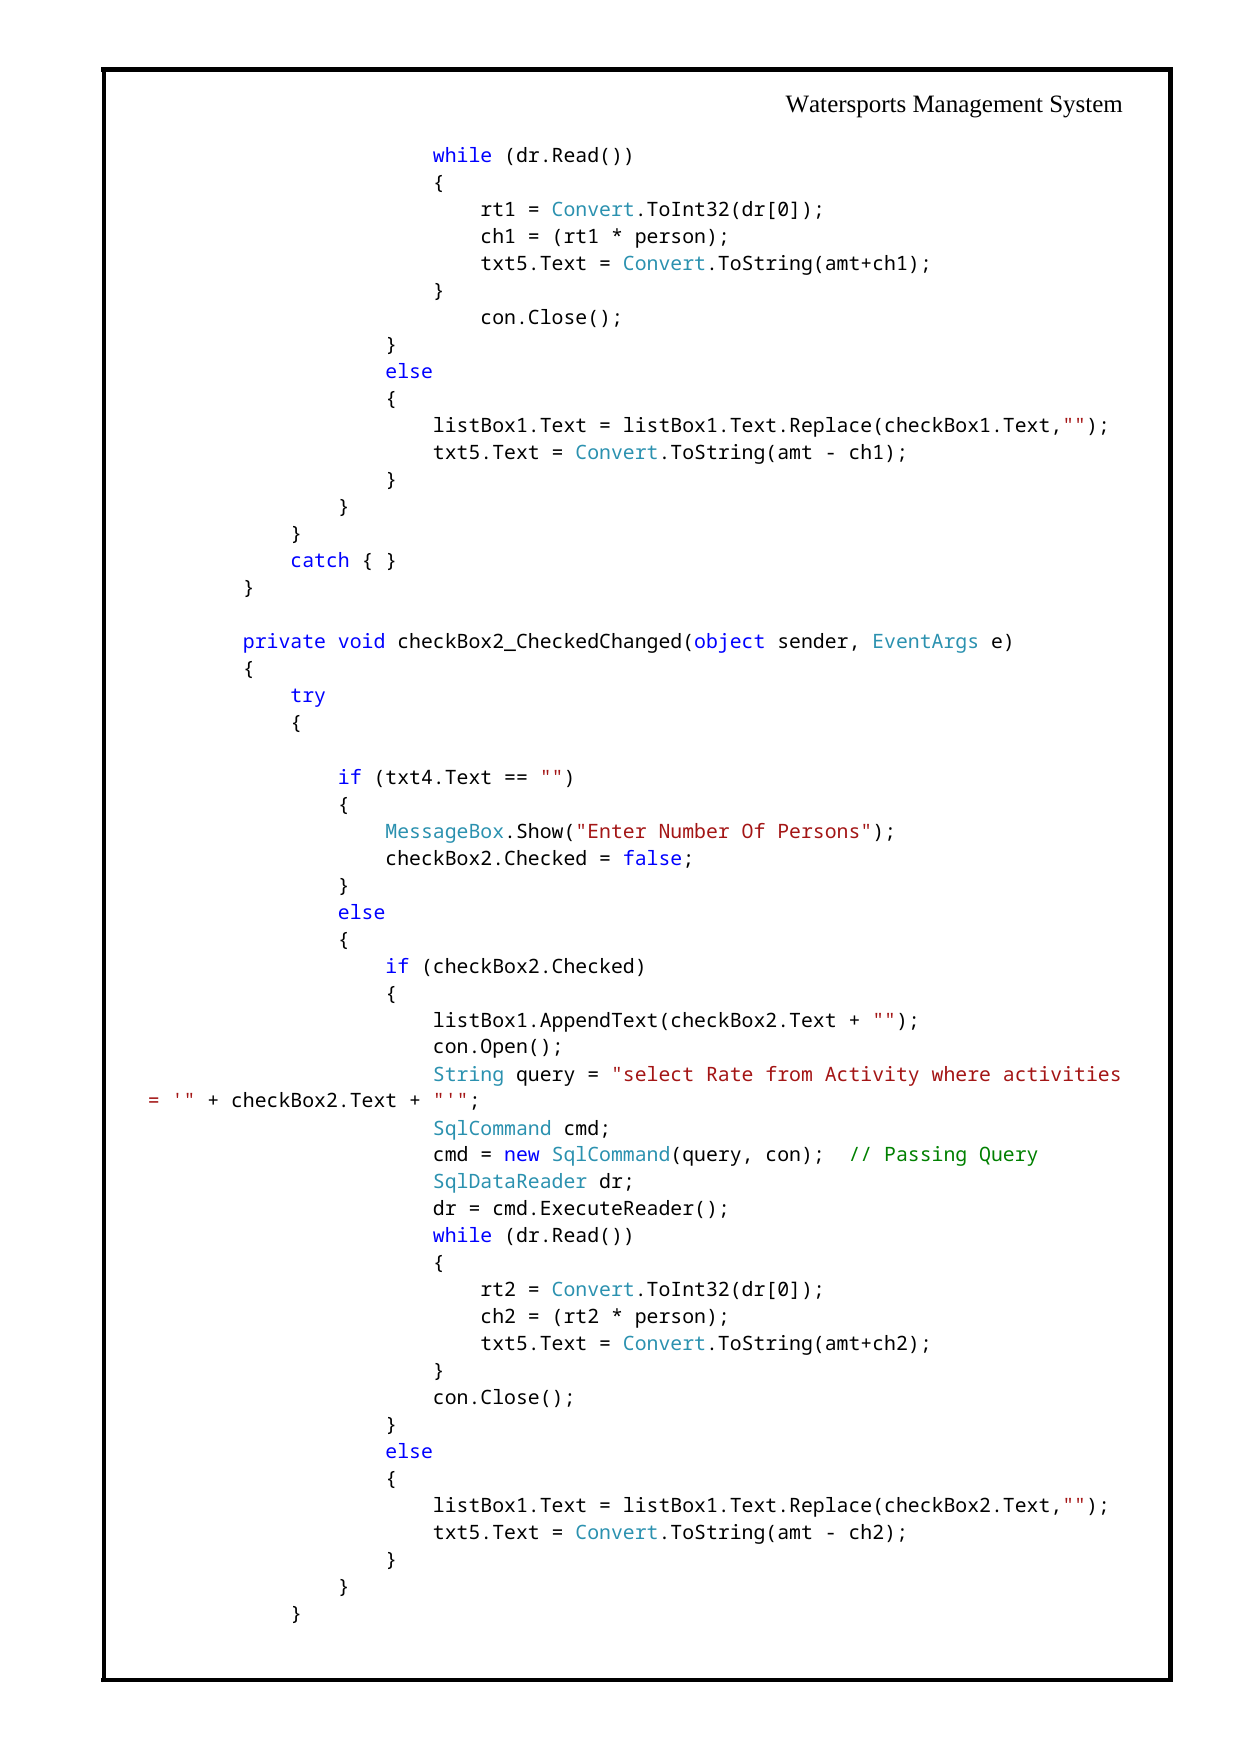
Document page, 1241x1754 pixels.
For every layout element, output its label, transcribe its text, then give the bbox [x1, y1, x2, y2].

text con.Close(); [148, 1383, 1137, 1411]
text try [148, 681, 1137, 708]
text con.Open(); [148, 1033, 1137, 1060]
text { [148, 384, 1137, 411]
text } [148, 465, 1137, 492]
text catch { } [148, 546, 1137, 573]
text } [148, 1545, 1137, 1572]
text checkBox2.Checked = false; [148, 844, 1137, 871]
text rt2 = Convert.ToInt32(dr[0]); [148, 1276, 1137, 1303]
text } [148, 573, 1137, 600]
text { [148, 708, 1137, 735]
text while (dr.Read()) [148, 1222, 1137, 1249]
text con.Close(); [148, 303, 1137, 330]
text rt1 = Convert.ToInt32(dr[0]); [148, 195, 1137, 222]
text dr = cmd.ExecuteReader(); [148, 1195, 1137, 1222]
text { [148, 168, 1137, 195]
text } [148, 871, 1137, 898]
text } [148, 1411, 1137, 1437]
text txt5.Text = Convert.ToString(amt+ch1); [148, 249, 1137, 276]
text { [148, 1464, 1137, 1491]
text ch1 = (rt1 * person); [148, 222, 1137, 249]
text MessageBox.Show("Enter Number Of Persons"); [148, 817, 1137, 844]
text listBox1.Text = listBox1.Text.Replace(checkBox1.Text,""); [148, 411, 1137, 438]
text { [148, 654, 1137, 681]
text txt5.Text = Convert.ToString(amt - ch2); [148, 1518, 1137, 1545]
text while (dr.Read()) [148, 141, 1137, 168]
text } [148, 276, 1137, 303]
text { [148, 790, 1137, 817]
text else [148, 357, 1137, 384]
text SqlCommand cmd; [148, 1114, 1137, 1141]
text else [148, 1437, 1137, 1464]
text } [148, 1599, 1137, 1626]
text txt5.Text = Convert.ToString(amt+ch2); [148, 1329, 1137, 1357]
text { [148, 1249, 1137, 1276]
text if (txt4.Text == "") [148, 763, 1137, 790]
text ch2 = (rt2 * person); [148, 1303, 1137, 1329]
text { [148, 979, 1137, 1006]
text } [148, 1572, 1137, 1599]
text listBox1.Text = listBox1.Text.Replace(checkBox2.Text,""); [148, 1491, 1137, 1518]
text else [148, 898, 1137, 925]
text String query = "select Rate from Activity where activities = '" + checkBox2.Text + "'"; [148, 1060, 1137, 1114]
text SqlDataReader dr; [148, 1168, 1137, 1195]
text listBox1.AppendText(checkBox2.Text + ""); [148, 1006, 1137, 1033]
text txt5.Text = Convert.ToString(amt - ch1); [148, 438, 1137, 465]
text } [148, 492, 1137, 519]
text } [148, 330, 1137, 357]
text } [148, 519, 1137, 546]
text } [148, 1357, 1137, 1383]
text if (checkBox2.Checked) [148, 952, 1137, 979]
text private void checkBox2_CheckedChanged(object sender, EventArgs e) [148, 627, 1137, 654]
text cmd = new SqlCommand(query, con); // Passing Query [148, 1141, 1137, 1168]
text { [148, 925, 1137, 952]
